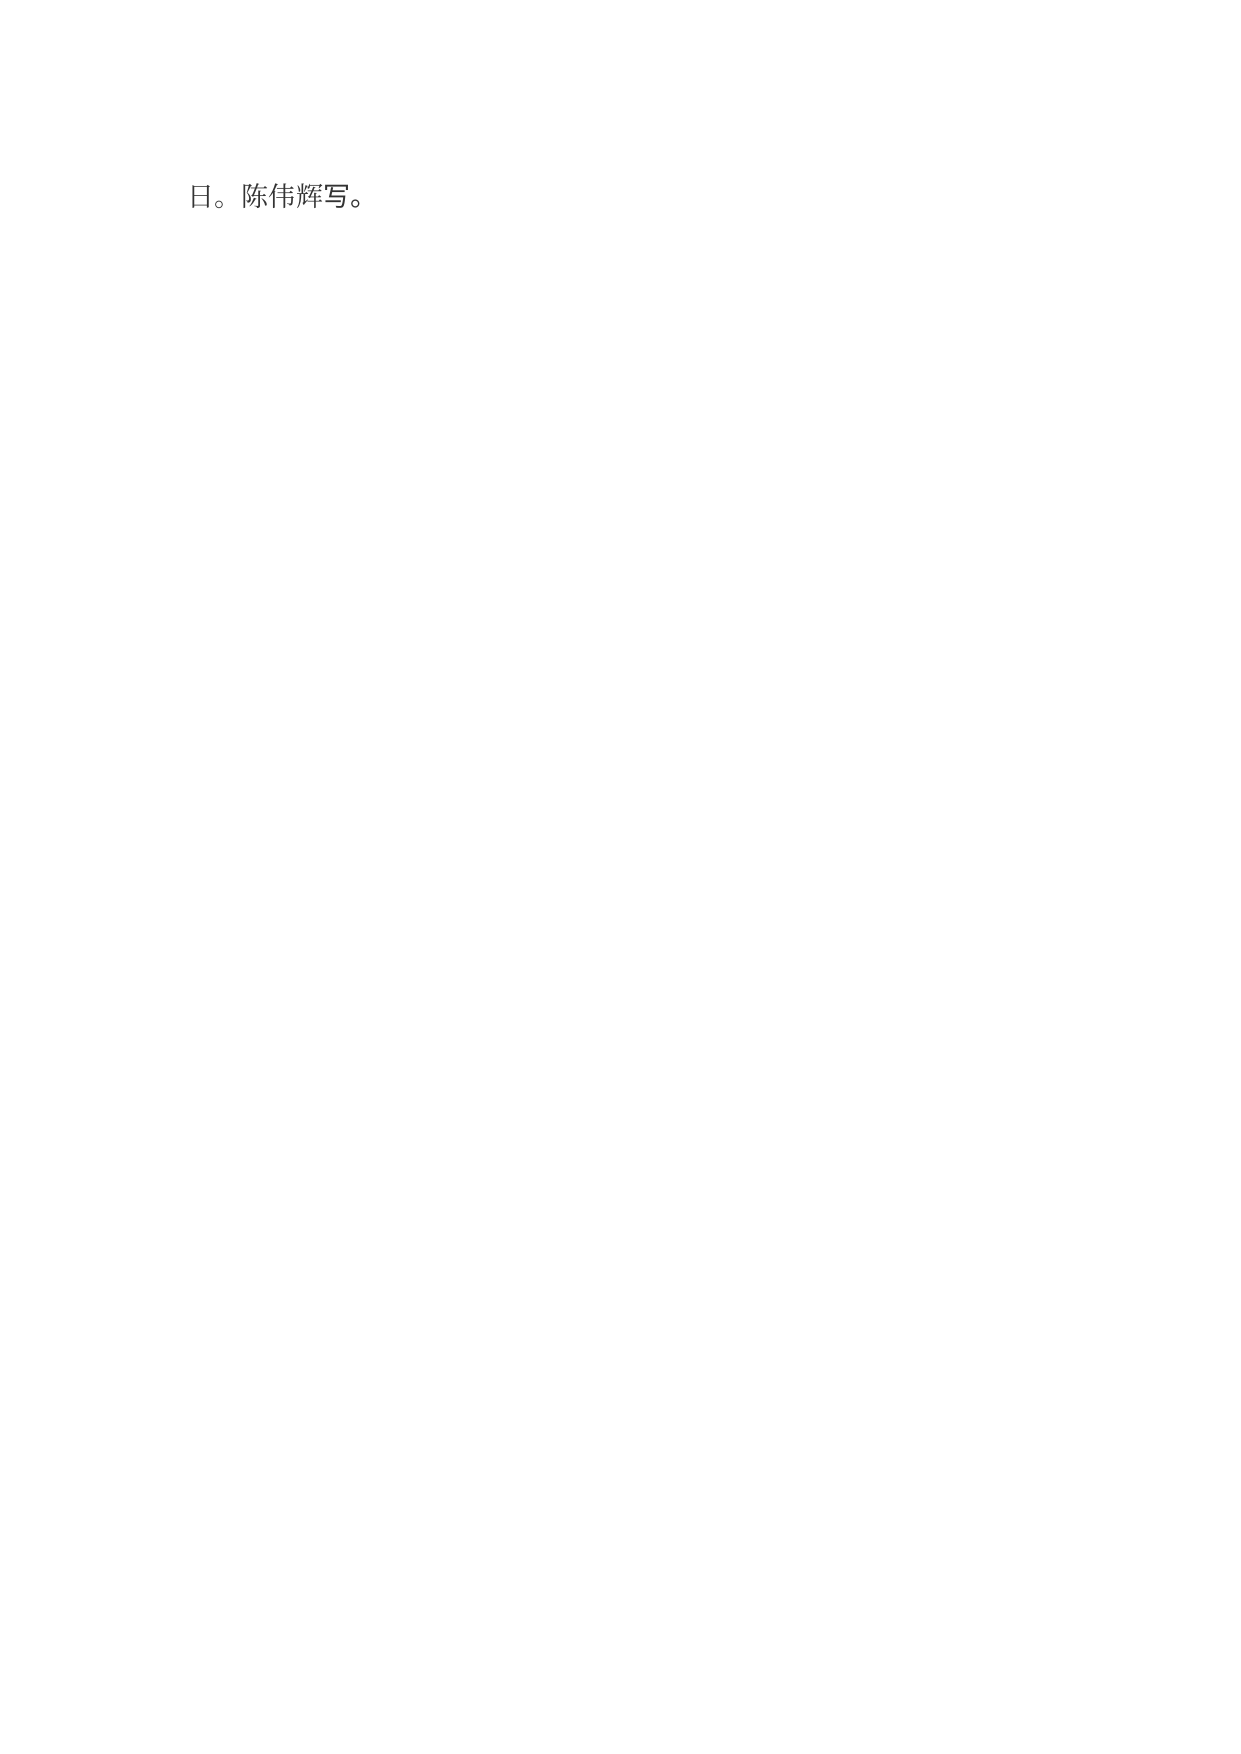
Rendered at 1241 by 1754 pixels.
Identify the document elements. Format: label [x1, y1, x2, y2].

list [187, 162, 1053, 227]
